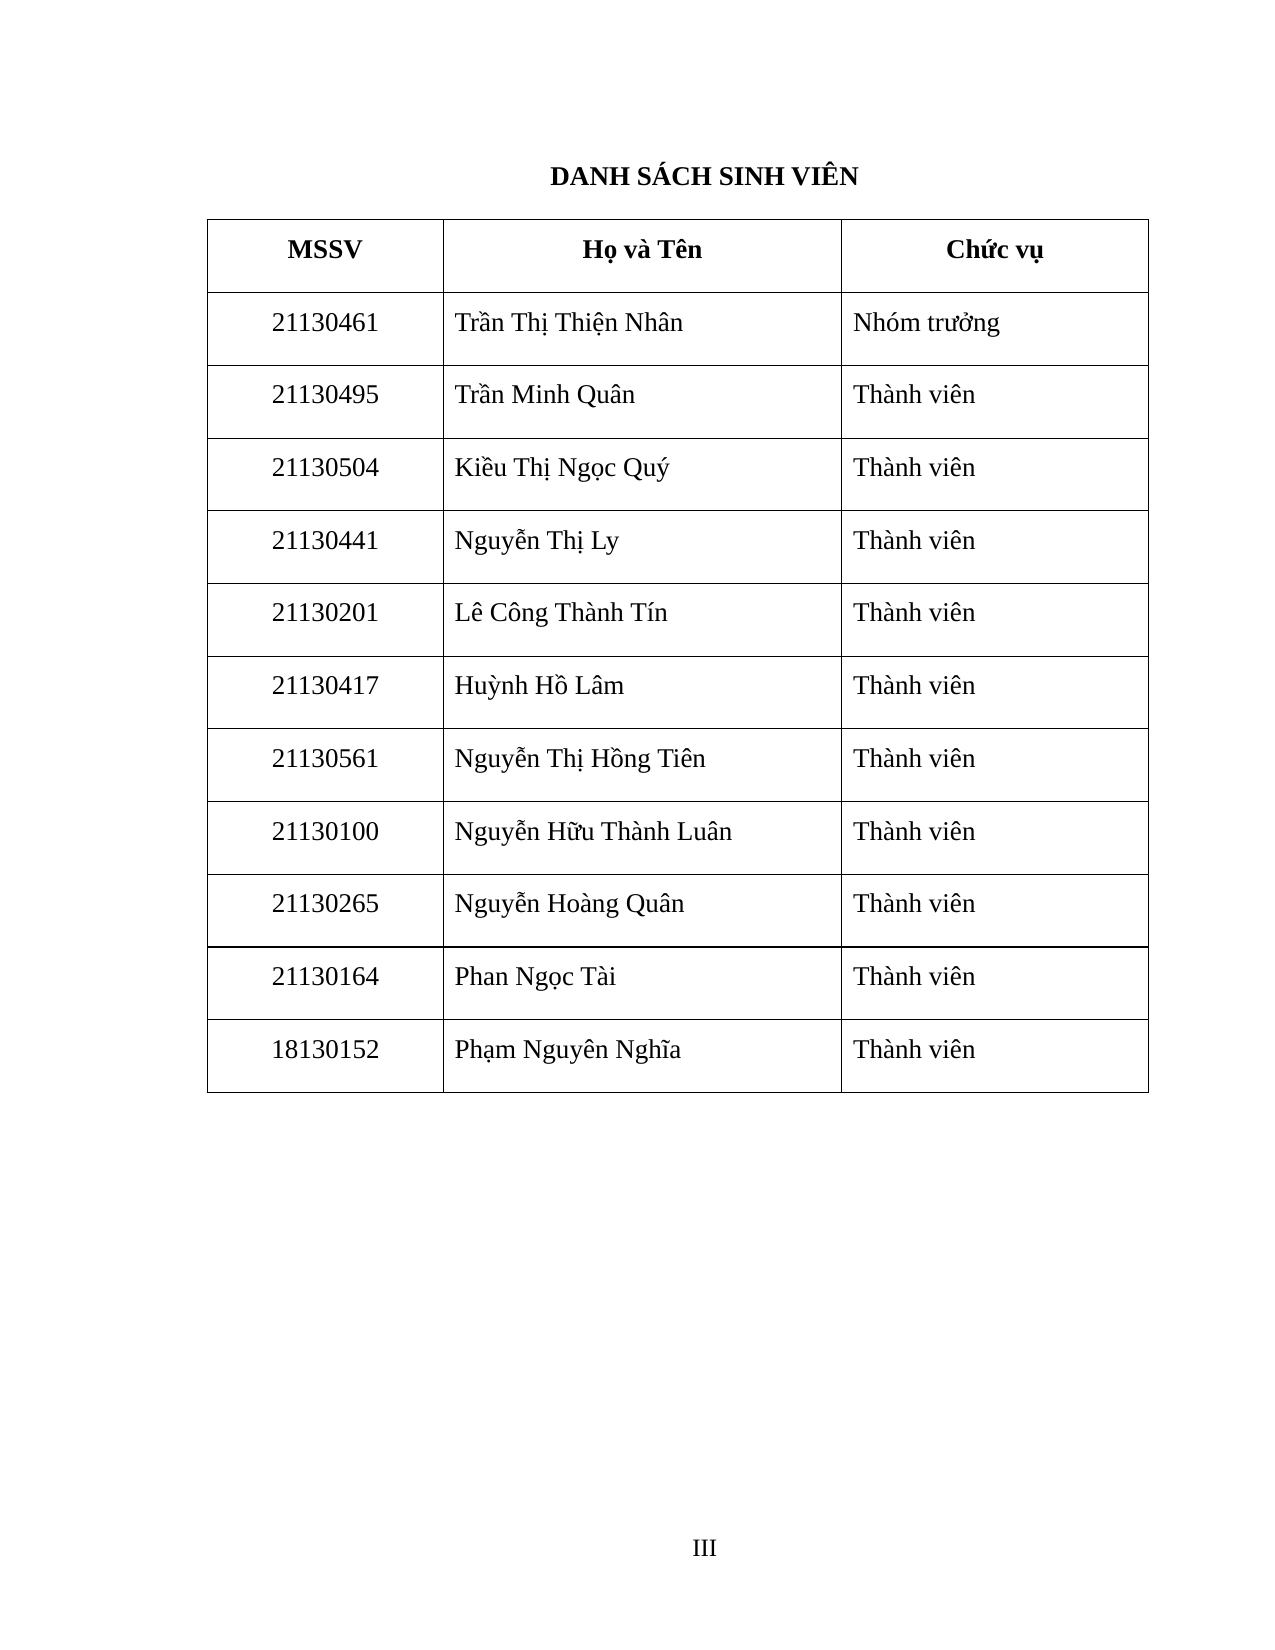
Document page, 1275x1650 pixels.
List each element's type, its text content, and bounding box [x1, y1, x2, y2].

table_cell Thành viên [842, 802, 1148, 874]
table_cell Thành viên [842, 948, 1148, 1019]
table_cell Nguyễn Hữu Thành Luân [444, 802, 841, 874]
table_cell 21130561 [208, 729, 443, 801]
table_cell Thành viên [842, 511, 1148, 583]
table_cell Thành viên [842, 729, 1148, 801]
table_cell Trần Minh Quân [444, 366, 841, 437]
table_cell Phan Ngọc Tài [444, 948, 841, 1019]
table_cell Thành viên [842, 1020, 1148, 1092]
text DANH SÁCH SINH VIÊN [207, 160, 1127, 191]
table_cell Thành viên [842, 584, 1148, 656]
table_cell 21130504 [208, 439, 443, 510]
table_header MSSV [208, 220, 443, 292]
table_cell Lê Công Thành Tín [444, 584, 841, 656]
table_cell 21130417 [208, 657, 443, 728]
table_cell 21130461 [208, 293, 443, 365]
table_cell 21130100 [208, 802, 443, 874]
table_cell Nhóm trưởng [842, 293, 1148, 365]
table_cell Thành viên [842, 657, 1148, 728]
table_cell 18130152 [208, 1020, 443, 1092]
table_cell Trần Thị Thiện Nhân [444, 293, 841, 365]
table_cell 21130201 [208, 584, 443, 656]
table_cell 21130265 [208, 875, 443, 946]
table_cell 21130495 [208, 366, 443, 437]
table_cell Thành viên [842, 366, 1148, 437]
table_cell 21130164 [208, 948, 443, 1019]
table_cell Thành viên [842, 439, 1148, 510]
table_header Chức vụ [842, 220, 1148, 292]
table_cell Nguyễn Thị Hồng Tiên [444, 729, 841, 801]
table_header Họ và Tên [444, 220, 841, 292]
table_cell Nguyễn Thị Ly [444, 511, 841, 583]
table_cell Huỳnh Hồ Lâm [444, 657, 841, 728]
table_cell Kiều Thị Ngọc Quý [444, 439, 841, 510]
table_cell 21130441 [208, 511, 443, 583]
table_cell Thành viên [842, 875, 1148, 946]
table_cell Nguyễn Hoàng Quân [444, 875, 841, 946]
table_cell Phạm Nguyên Nghĩa [444, 1020, 841, 1092]
